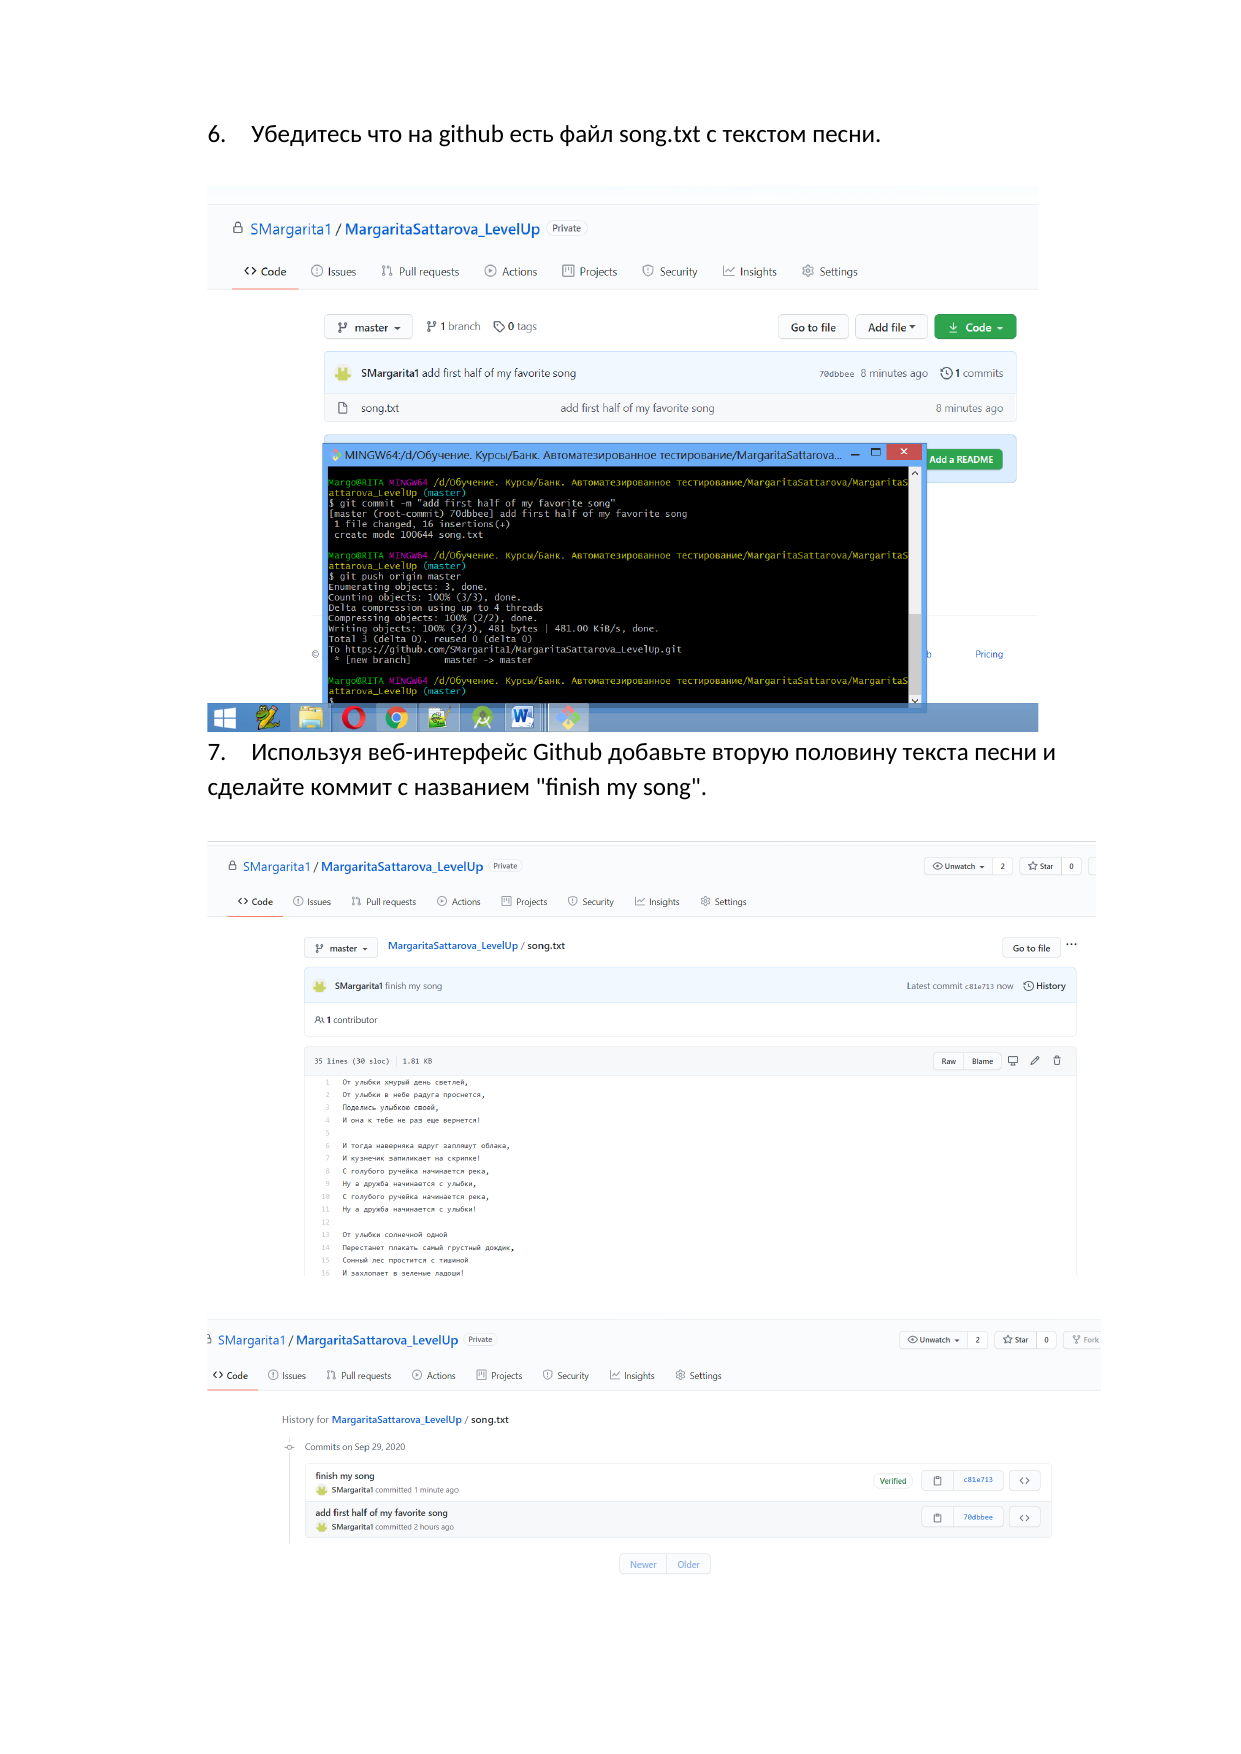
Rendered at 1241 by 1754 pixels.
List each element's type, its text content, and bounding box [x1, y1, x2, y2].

picture [207, 186, 1039, 732]
picture [207, 839, 1096, 1276]
list Используя веб-интерфейс Github добавьте вторую половину текста песни и сделайте коммит с названием "finish my song". [207, 736, 1152, 802]
picture [207, 1312, 1101, 1587]
list Убедитесь что на github есть файл song.txt с текстом песни. [207, 118, 1152, 149]
